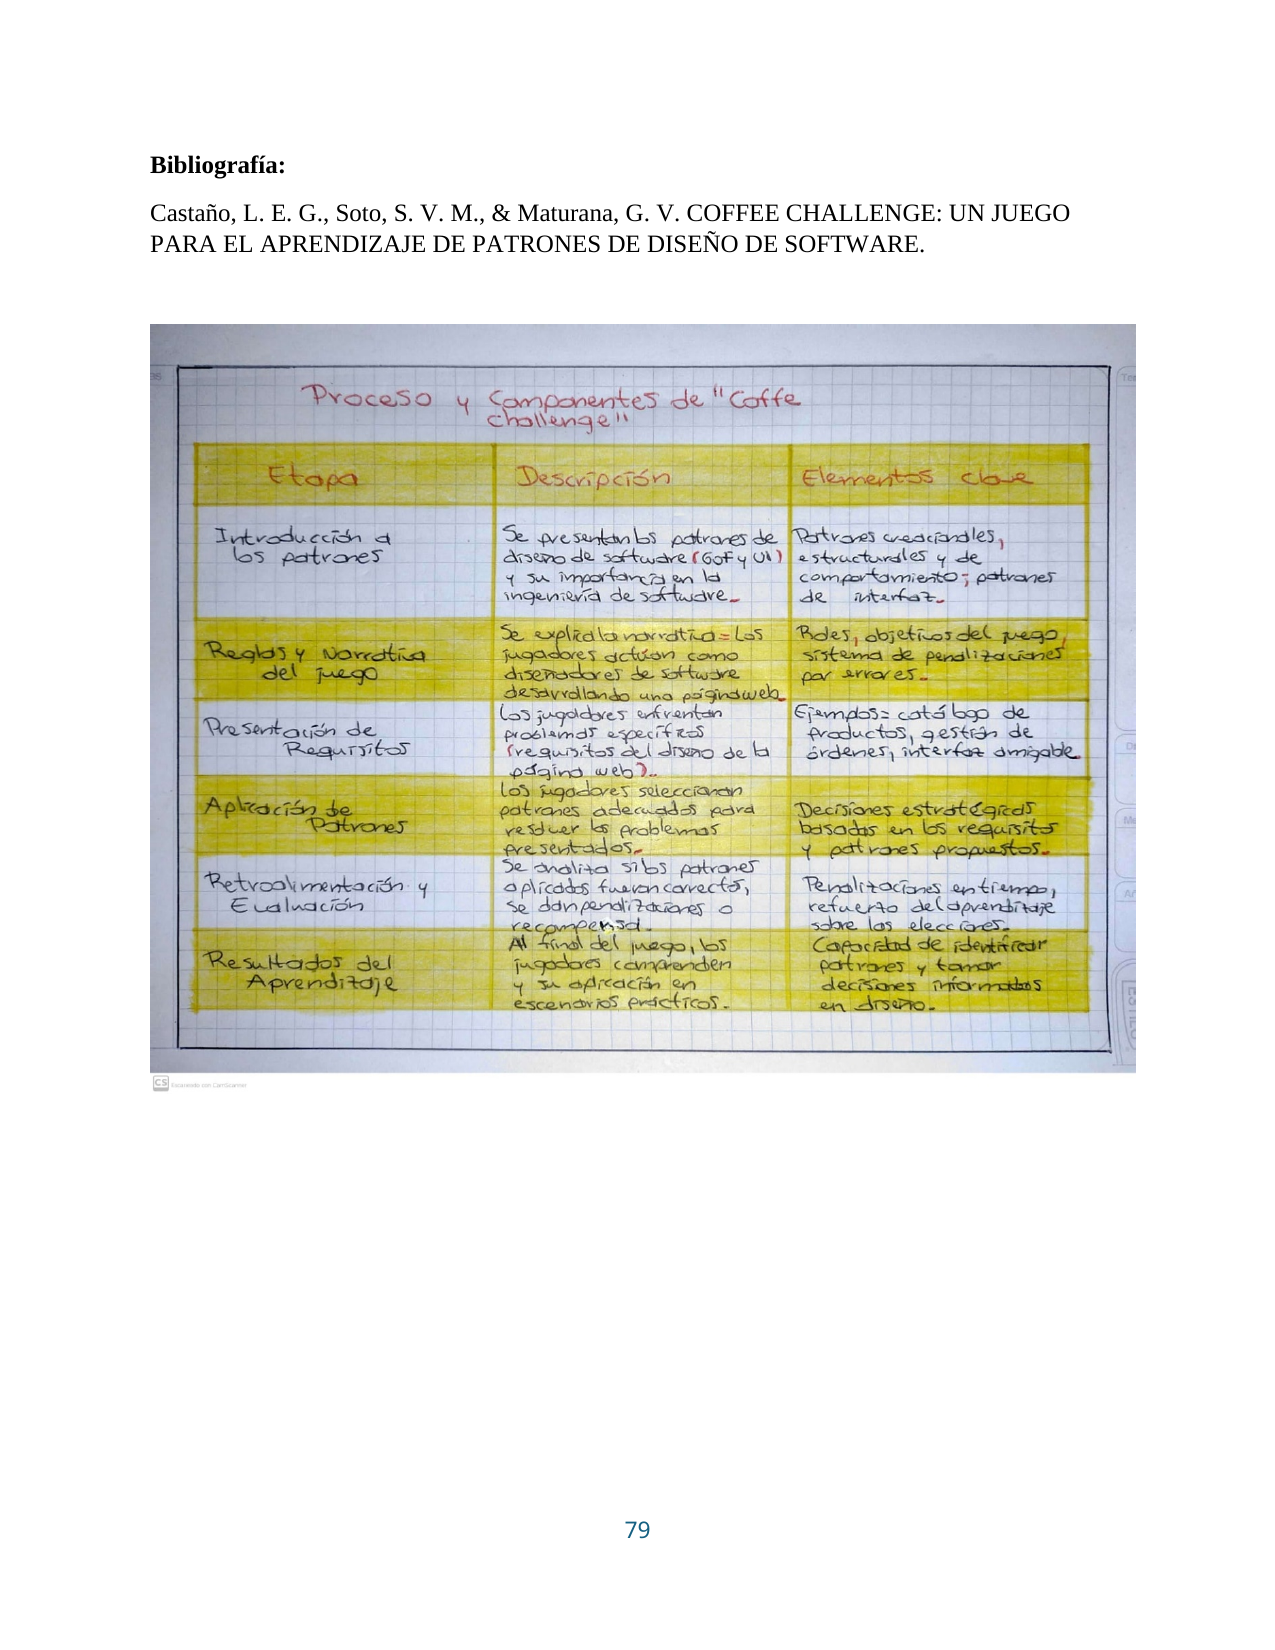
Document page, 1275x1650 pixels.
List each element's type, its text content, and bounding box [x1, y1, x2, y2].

text Castaño, L. E. G., Soto, S. V. M., & Maturana, G. V. COFFEE CHALLENGE: UN JUEGO PARA EL APRENDIZAJE DE PATRONES DE DISEÑO DE SOFTWARE. [150, 198, 1125, 257]
picture [150, 324, 1136, 1094]
text Bibliografía: [150, 150, 1125, 179]
